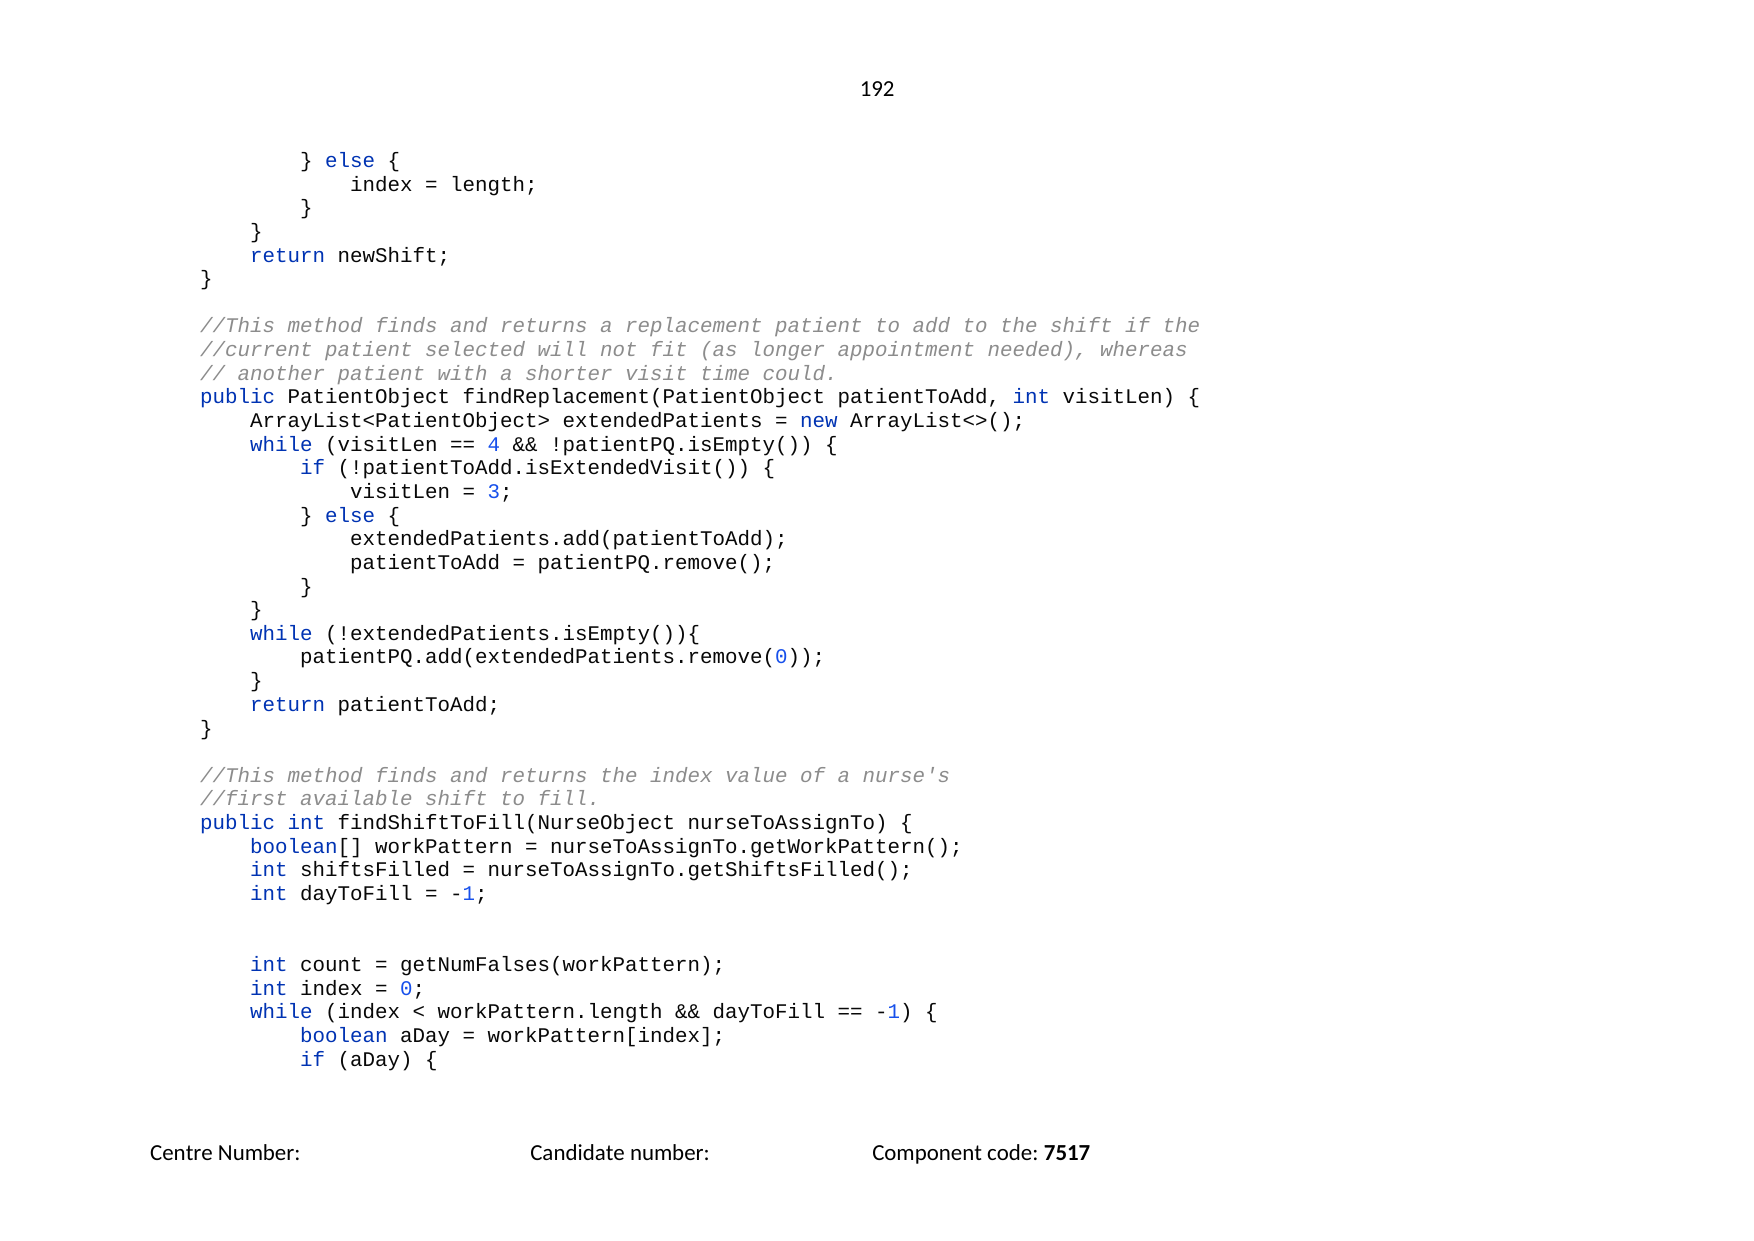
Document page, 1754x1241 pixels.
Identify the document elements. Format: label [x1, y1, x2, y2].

text [150, 150, 1604, 1072]
